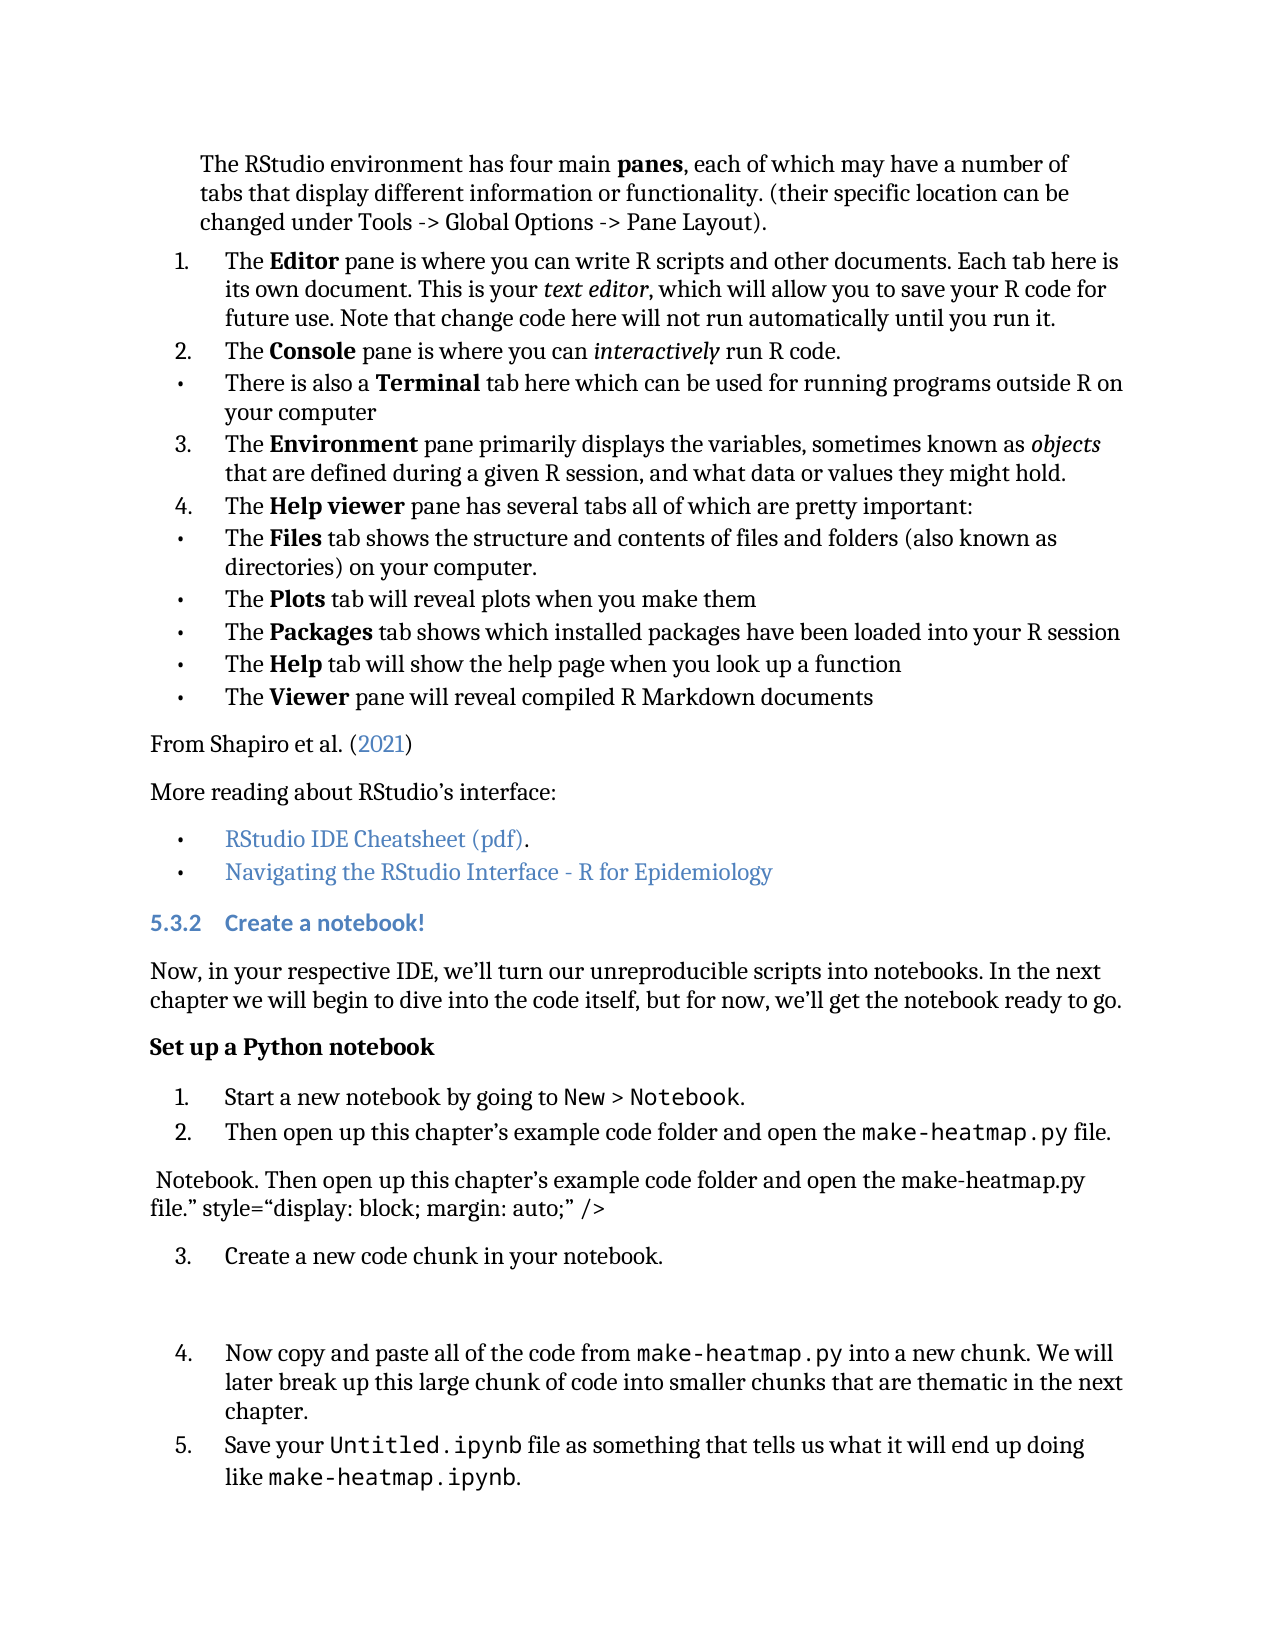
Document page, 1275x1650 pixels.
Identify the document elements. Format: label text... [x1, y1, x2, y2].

list Start a new notebook by going to New > Notebook. [175, 1081, 1125, 1112]
text Set up a Python notebook [150, 1033, 1125, 1062]
list The Plots tab will reveal plots when you make them [175, 585, 1125, 614]
list RStudio IDE Cheatsheet (pdf). [175, 825, 1125, 854]
subtitle 5.3.2 Create a notebook! [150, 907, 1125, 938]
list Navigating the RStudio Interface - R for Epidemiology [175, 858, 1125, 887]
text Now, in your respective IDE, we’ll turn our unreproducible scripts into notebooks. In the next chapter we will begin to dive into the code itself, but for now, we’ll get the notebook ready to go. [150, 957, 1125, 1014]
text Notebook. Then open up this chapter’s example code folder and open the make-heatmap.py file.” style=“display: block; margin: auto;” /> [150, 1166, 1125, 1223]
list The Viewer pane will reveal compiled R Markdown documents [175, 683, 1125, 712]
list The Console pane is where you can interactively run R code. [175, 337, 1125, 365]
list Now copy and paste all of the code from make-heatmap.py into a new chunk. We will later break up this large chunk of code into smaller chunks that are thematic in the next chapter. [175, 1337, 1125, 1426]
list The Help viewer pane has several tabs all of which are pretty important: [175, 492, 1125, 520]
text The RStudio environment has four main panes, each of which may have a number of tabs that display different information or functionality. (their specific location can be changed under Tools -> Global Options -> Pane Layout). [200, 150, 1075, 236]
list The Files tab shows the structure and contents of files and folders (also known as directories) on your computer. [175, 524, 1125, 582]
list The Packages tab shows which installed packages have been loaded into your R session [175, 618, 1125, 647]
list The Environment pane primarily displays the variables, sometimes known as objects that are defined during a given R session, and what data or values they might hold. [175, 430, 1125, 488]
list There is also a Terminal tab here which can be used for running programs outside R on your computer [175, 369, 1125, 427]
list Save your Untitled.ipynb file as something that tells us what it will end up doing like make-heatmap.ipynb. [175, 1429, 1125, 1492]
list Then open up this chapter’s example code folder and open the make-heatmap.py file. [175, 1116, 1125, 1147]
text From Shapiro et al. (2021) [150, 730, 1125, 759]
list The Editor pane is where you can write R scripts and other documents. Each tab here is its own document. This is your text editor, which will allow you to save your R code for future use. Note that change code here will not run automatically until you run it. [175, 247, 1125, 333]
list The Help tab will show the help page when you look up a function [175, 650, 1125, 679]
text More reading about RStudio’s interface: [150, 778, 1125, 807]
list Create a new code chunk in your notebook. [175, 1242, 1125, 1271]
